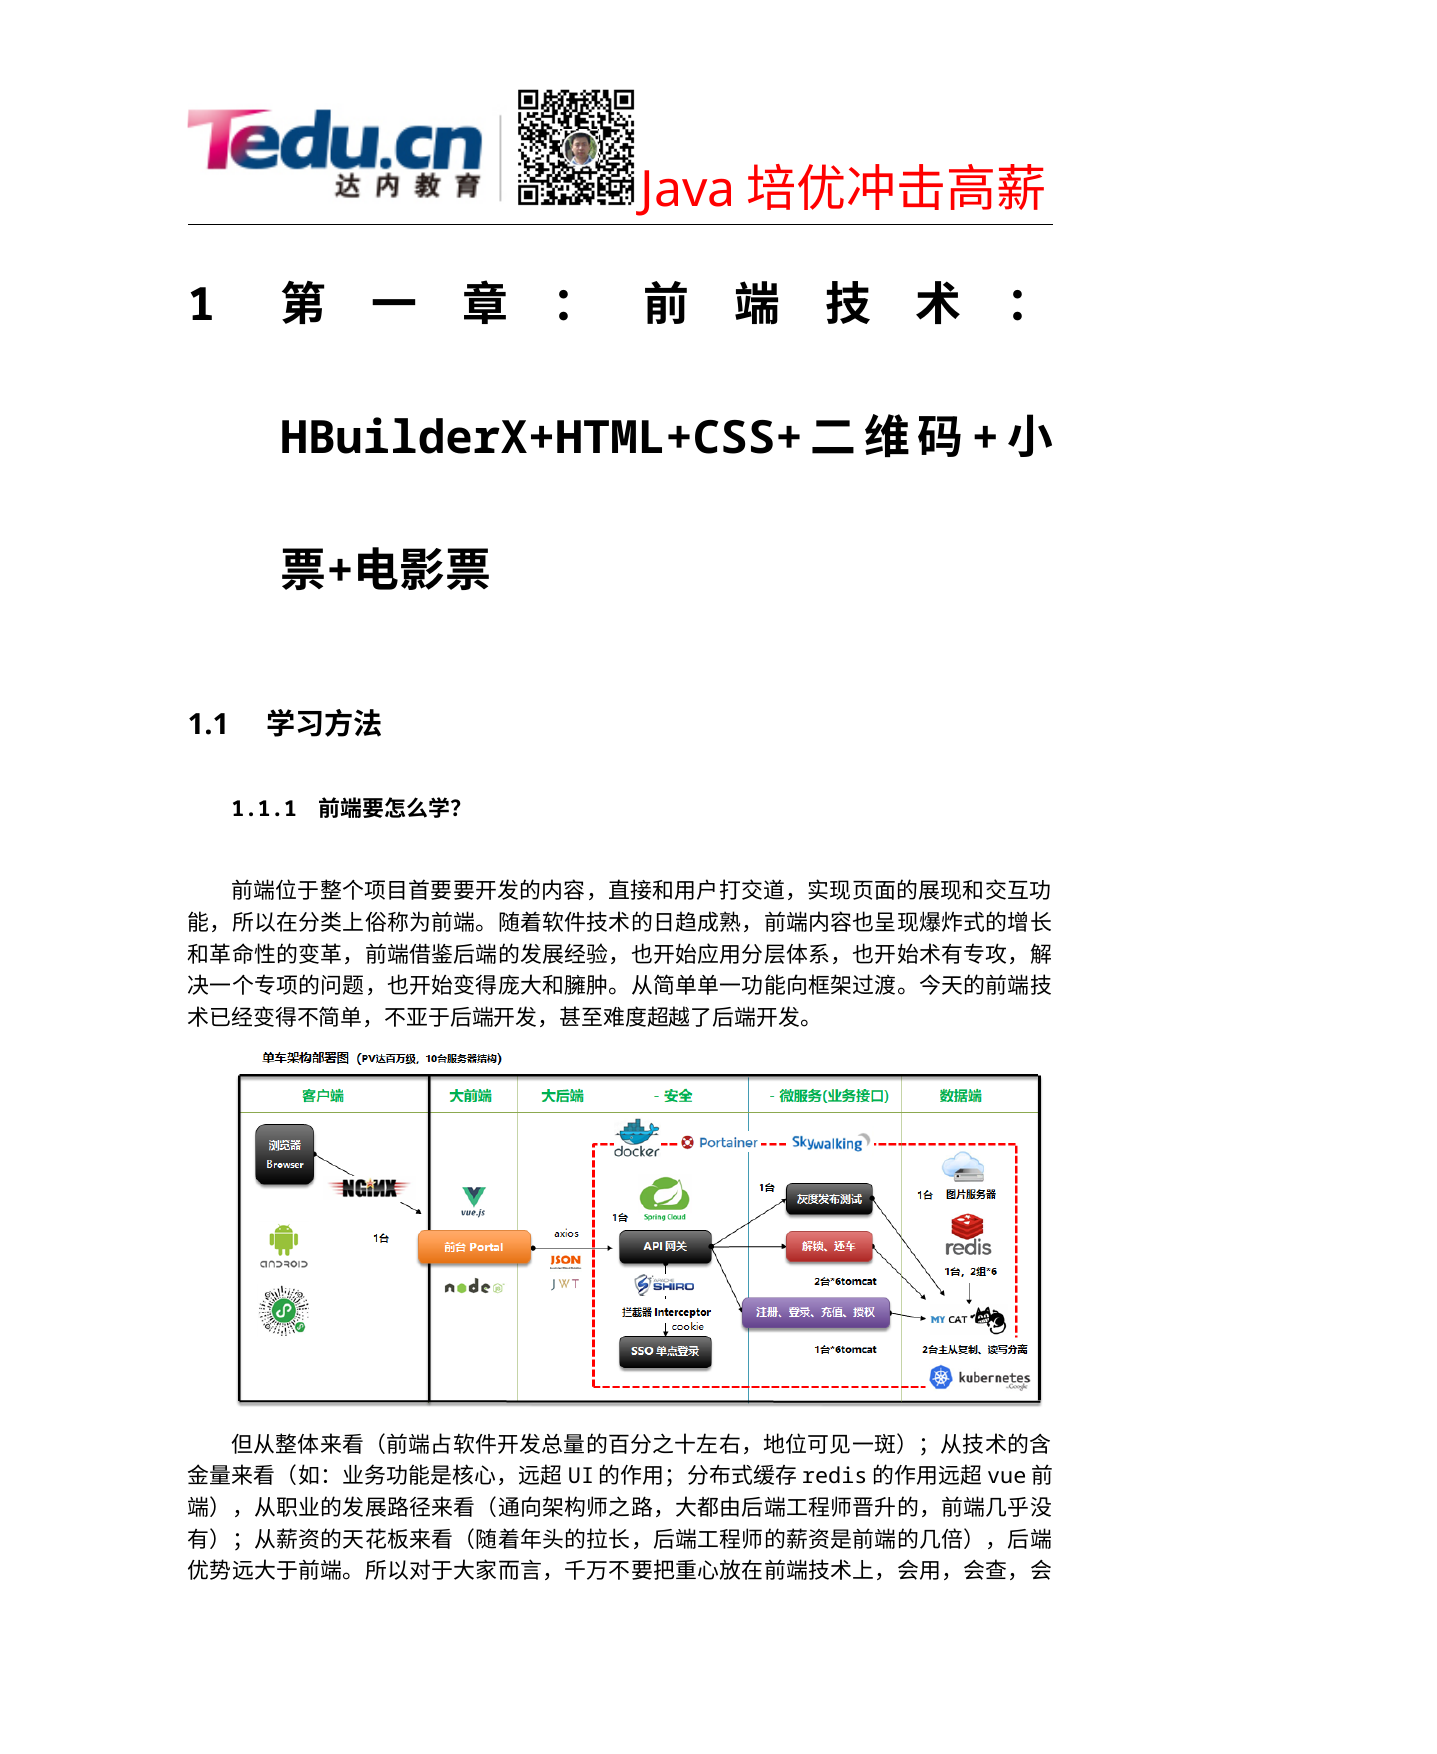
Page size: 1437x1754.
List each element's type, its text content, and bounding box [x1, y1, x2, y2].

text 前端位于整个项目首要要开发的内容，直接和用户打交道，实现页面的展现和交互功能，所以在分类上俗称为前端。随着软件技术的日趋成熟，前端内容也呈现爆炸式的增长，和革命性的变革，前端借鉴后端的发展经验，也开始应用分层体系，也开始术有专攻，解决一个专项的问题，也开始变得庞大和臃肿。从简单单一功能向框架过渡。今天的前端技术已经变得不简单，不亚于后端开发，甚至难度超越了后端开发。 [187, 873, 1053, 1032]
subtitle 前端要怎么学？ [187, 791, 1053, 823]
picture [516, 88, 636, 207]
subtitle 学习方法 [187, 701, 1053, 743]
picture [187, 103, 507, 207]
picture [231, 1047, 1047, 1411]
subtitle 第一章：前端技术：HBuilderX+HTML+CSS+二维码+小票+电影票 [187, 267, 1053, 600]
